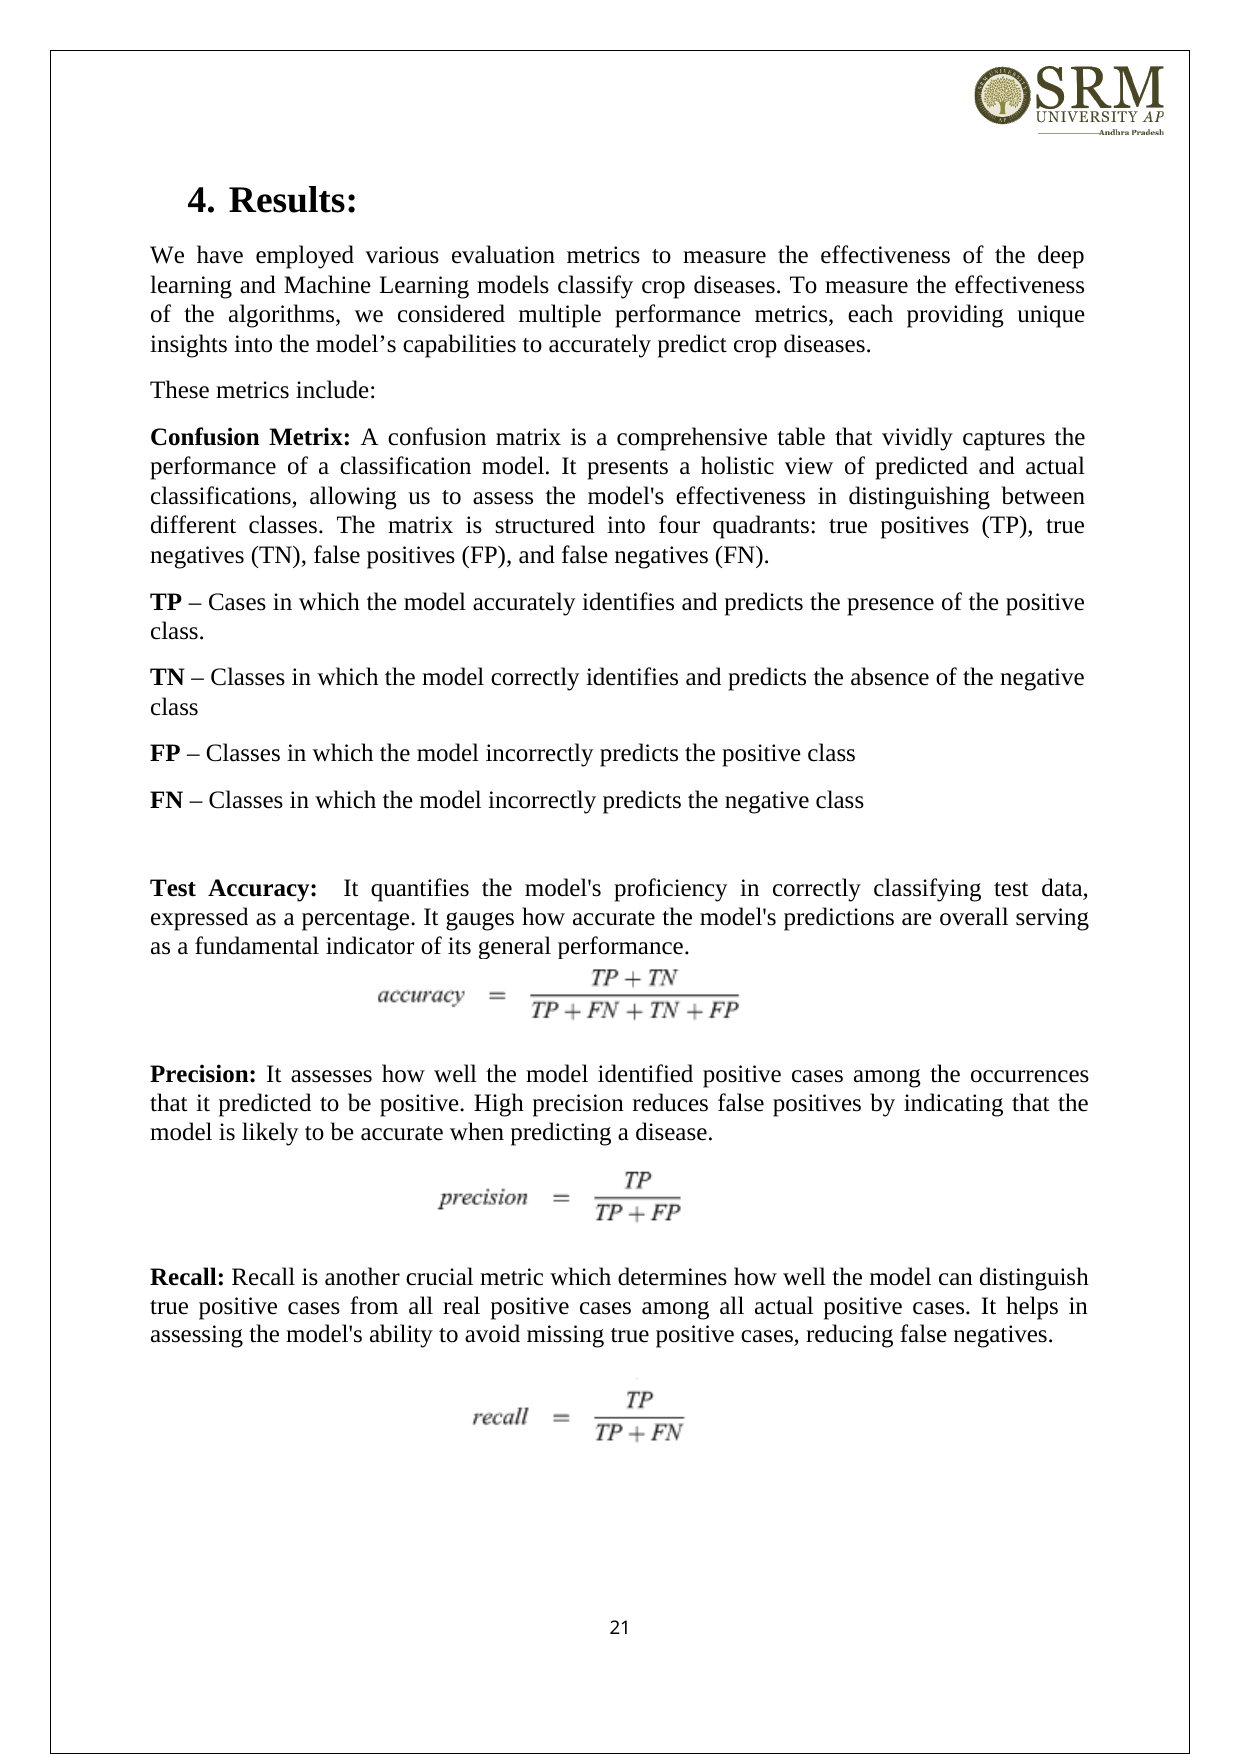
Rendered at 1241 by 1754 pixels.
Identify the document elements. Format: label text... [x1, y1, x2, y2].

text We have employed various evaluation metrics to measure the effectiveness of the deep learning and Machine Learning models classify crop diseases. To measure the effectiveness of the algorithms, we considered multiple performance metrics, each providing unique insights into the model’s capabilities to accurately predict crop diseases. [150, 240, 1086, 358]
picture [366, 959, 747, 1031]
picture [974, 66, 1164, 135]
list Results: [187, 177, 1090, 220]
picture [430, 1378, 811, 1454]
picture [430, 1169, 811, 1234]
text TN – Classes in which the model correctly identifies and predicts the absence of the negative class [150, 662, 1086, 721]
text Confusion Metrix: A confusion matrix is a comprehensive table that vividly captures the performance of a classification model. It presents a holistic view of predicted and actual classifications, allowing us to assess the model's effectiveness in distinguishing between different classes. The matrix is structured into four quadrants: true positives (TP), true negatives (TN), false positives (FP), and false negatives (FN). [150, 422, 1086, 569]
text Test Accuracy: It quantifies the model's proficiency in correctly classifying test data, expressed as a percentage. It gauges how accurate the model's predictions are overall serving as a fundamental indicator of its general performance. [150, 873, 1090, 959]
text Precision: It assesses how well the model identified positive cases among the occurrences that it predicted to be positive. High precision reduces false positives by indicating that the model is likely to be accurate when predicting a disease. [150, 1059, 1090, 1146]
text These metrics include: [150, 376, 1086, 404]
text FP – Classes in which the model incorrectly predicts the positive class [150, 738, 1086, 767]
text Recall: Recall is another crucial metric which determines how well the model can distinguish true positive cases from all real positive cases among all actual positive cases. It helps in assessing the model's ability to avoid missing true positive cases, reducing false negatives. [150, 1262, 1090, 1348]
text TP – Cases in which the model accurately identifies and predicts the presence of the positive class. [150, 587, 1086, 645]
text FN – Classes in which the model incorrectly predicts the negative class [150, 785, 1086, 813]
